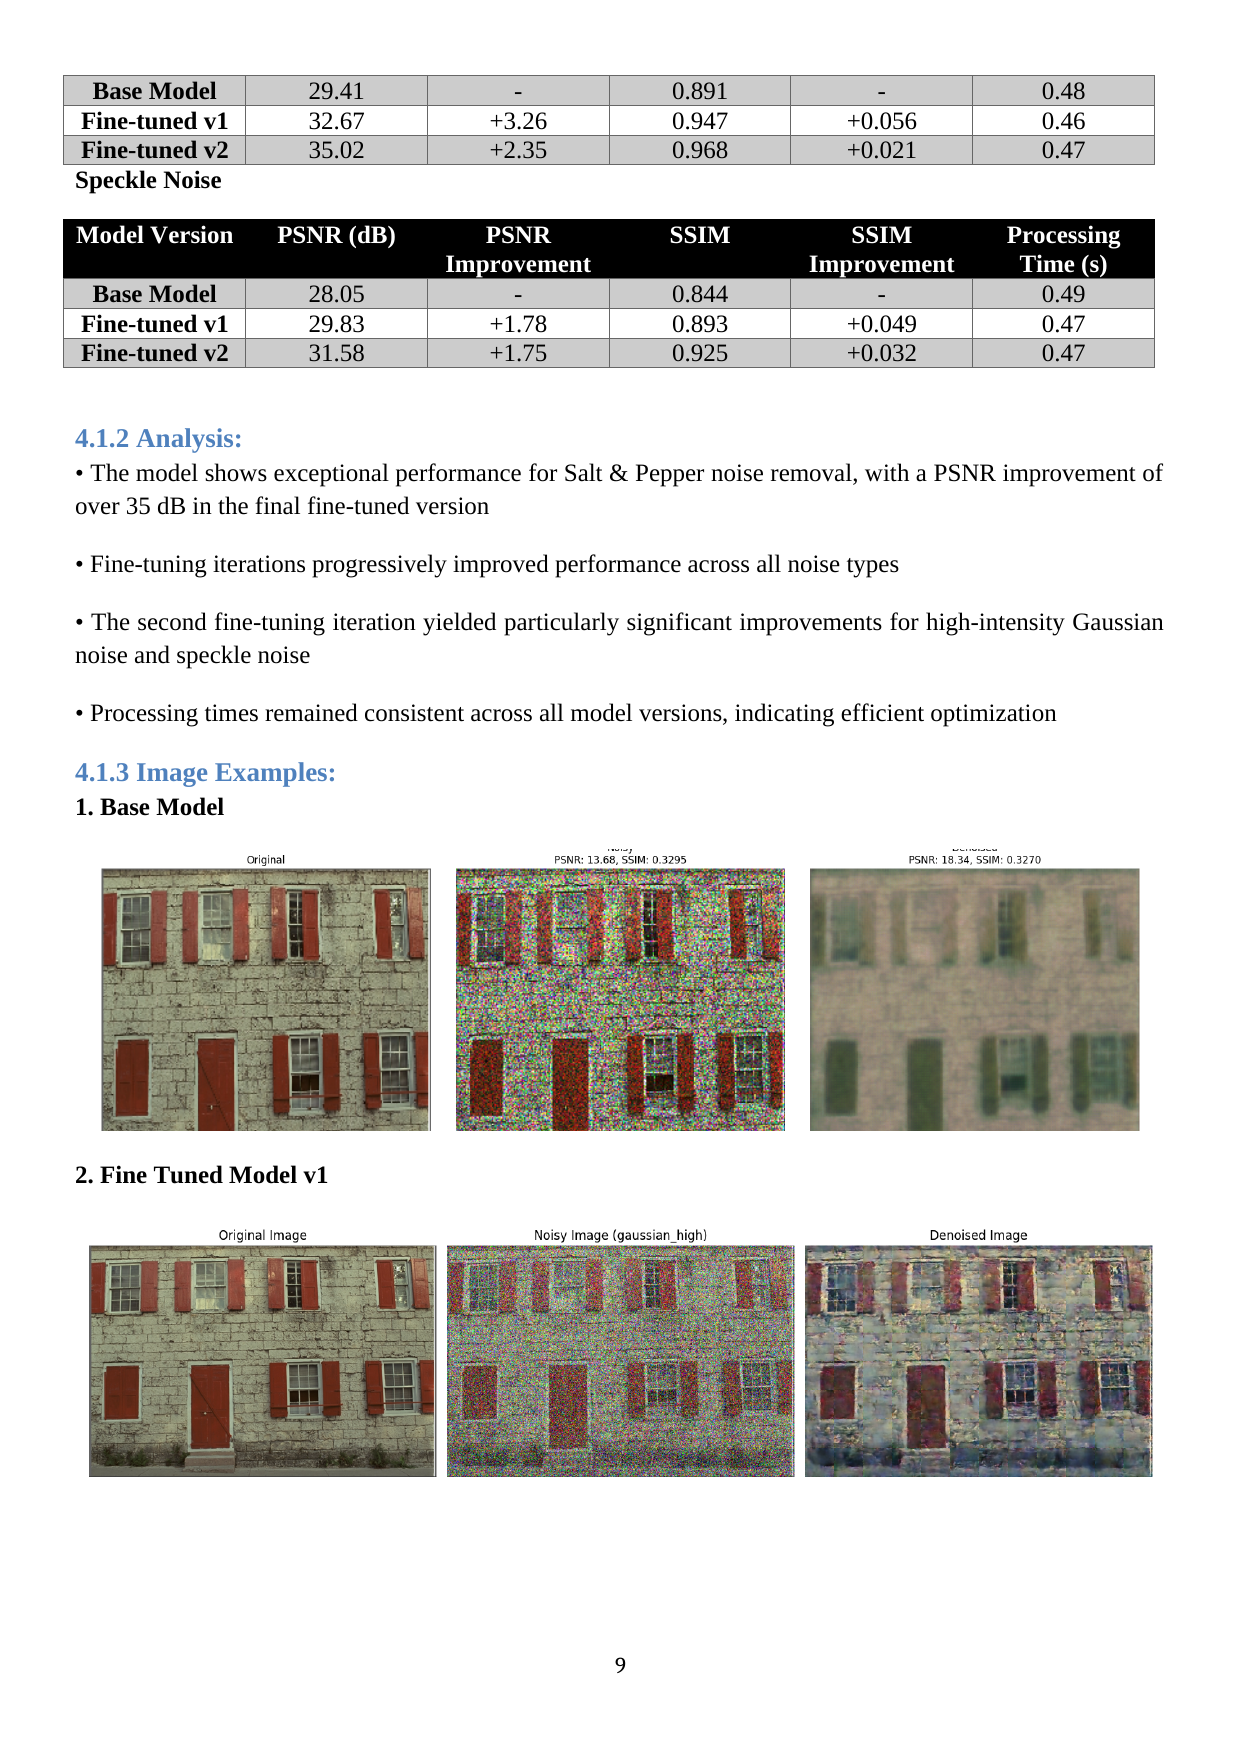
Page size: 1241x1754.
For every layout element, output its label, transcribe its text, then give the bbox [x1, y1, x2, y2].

table_cell +0.032 [791, 339, 972, 367]
table_cell 0.893 [610, 309, 790, 337]
text • Fine-tuning iterations progressively improved performance across all noise types [75, 549, 1165, 578]
table_cell 0.47 [973, 339, 1154, 367]
table_header Processing Time (s) [973, 220, 1154, 278]
text • The second fine-tuning iteration yielded particularly significant improvements for high-intensity Gaussian noise and speckle noise [75, 607, 1165, 669]
table_cell 0.48 [973, 76, 1154, 105]
table_cell 29.83 [246, 309, 427, 337]
table_cell 32.67 [246, 106, 427, 134]
table_cell +1.78 [428, 309, 609, 337]
text 1. Base Model [75, 792, 1165, 820]
picture [78, 1217, 1163, 1483]
text Speckle Noise [75, 165, 1165, 194]
table_cell - [428, 279, 609, 308]
table_cell 0.844 [610, 279, 790, 308]
table_cell 0.891 [610, 76, 790, 105]
table_cell 31.58 [246, 339, 427, 367]
table_header SSIM [610, 220, 790, 278]
table_cell +0.049 [791, 309, 972, 337]
table_cell 0.46 [973, 106, 1154, 134]
table_cell - [791, 279, 972, 308]
table_cell 0.47 [973, 136, 1154, 164]
subtitle 4.1.3 Image Examples: [75, 756, 1165, 787]
table_cell 28.05 [246, 279, 427, 308]
table_cell +1.75 [428, 339, 609, 367]
table_cell Base Model [64, 76, 245, 105]
table_header SSIM Improvement [791, 220, 972, 278]
table_cell 0.947 [610, 106, 790, 134]
text • The model shows exceptional performance for Salt & Pepper noise removal, with a PSNR improvement of over 35 dB in the final fine-tuned version [75, 458, 1165, 519]
table_cell +2.35 [428, 136, 609, 164]
table_cell Fine-tuned v1 [64, 106, 245, 134]
table_cell - [791, 76, 972, 105]
table_cell - [428, 76, 609, 105]
table_header PSNR (dB) [246, 220, 427, 278]
table_cell 29.41 [246, 76, 427, 105]
text 2. Fine Tuned Model v1 [75, 1160, 1165, 1188]
table_cell +3.26 [428, 106, 609, 134]
table_header PSNR Improvement [428, 220, 609, 278]
table_cell Fine-tuned v2 [64, 339, 245, 367]
subtitle 4.1.2 Analysis: [75, 422, 1165, 453]
text • Processing times remained consistent across all model versions, indicating efficient optimization [75, 698, 1165, 727]
table_cell 0.49 [973, 279, 1154, 308]
table_cell +0.021 [791, 136, 972, 164]
picture [84, 849, 1156, 1131]
table_cell +0.056 [791, 106, 972, 134]
table_cell Fine-tuned v2 [64, 136, 245, 164]
table_cell 0.925 [610, 339, 790, 367]
table_cell Fine-tuned v1 [64, 309, 245, 337]
table_cell 0.968 [610, 136, 790, 164]
table_header Model Version [64, 220, 245, 278]
table_cell Base Model [64, 279, 245, 308]
table_cell 35.02 [246, 136, 427, 164]
table_cell 0.47 [973, 309, 1154, 337]
